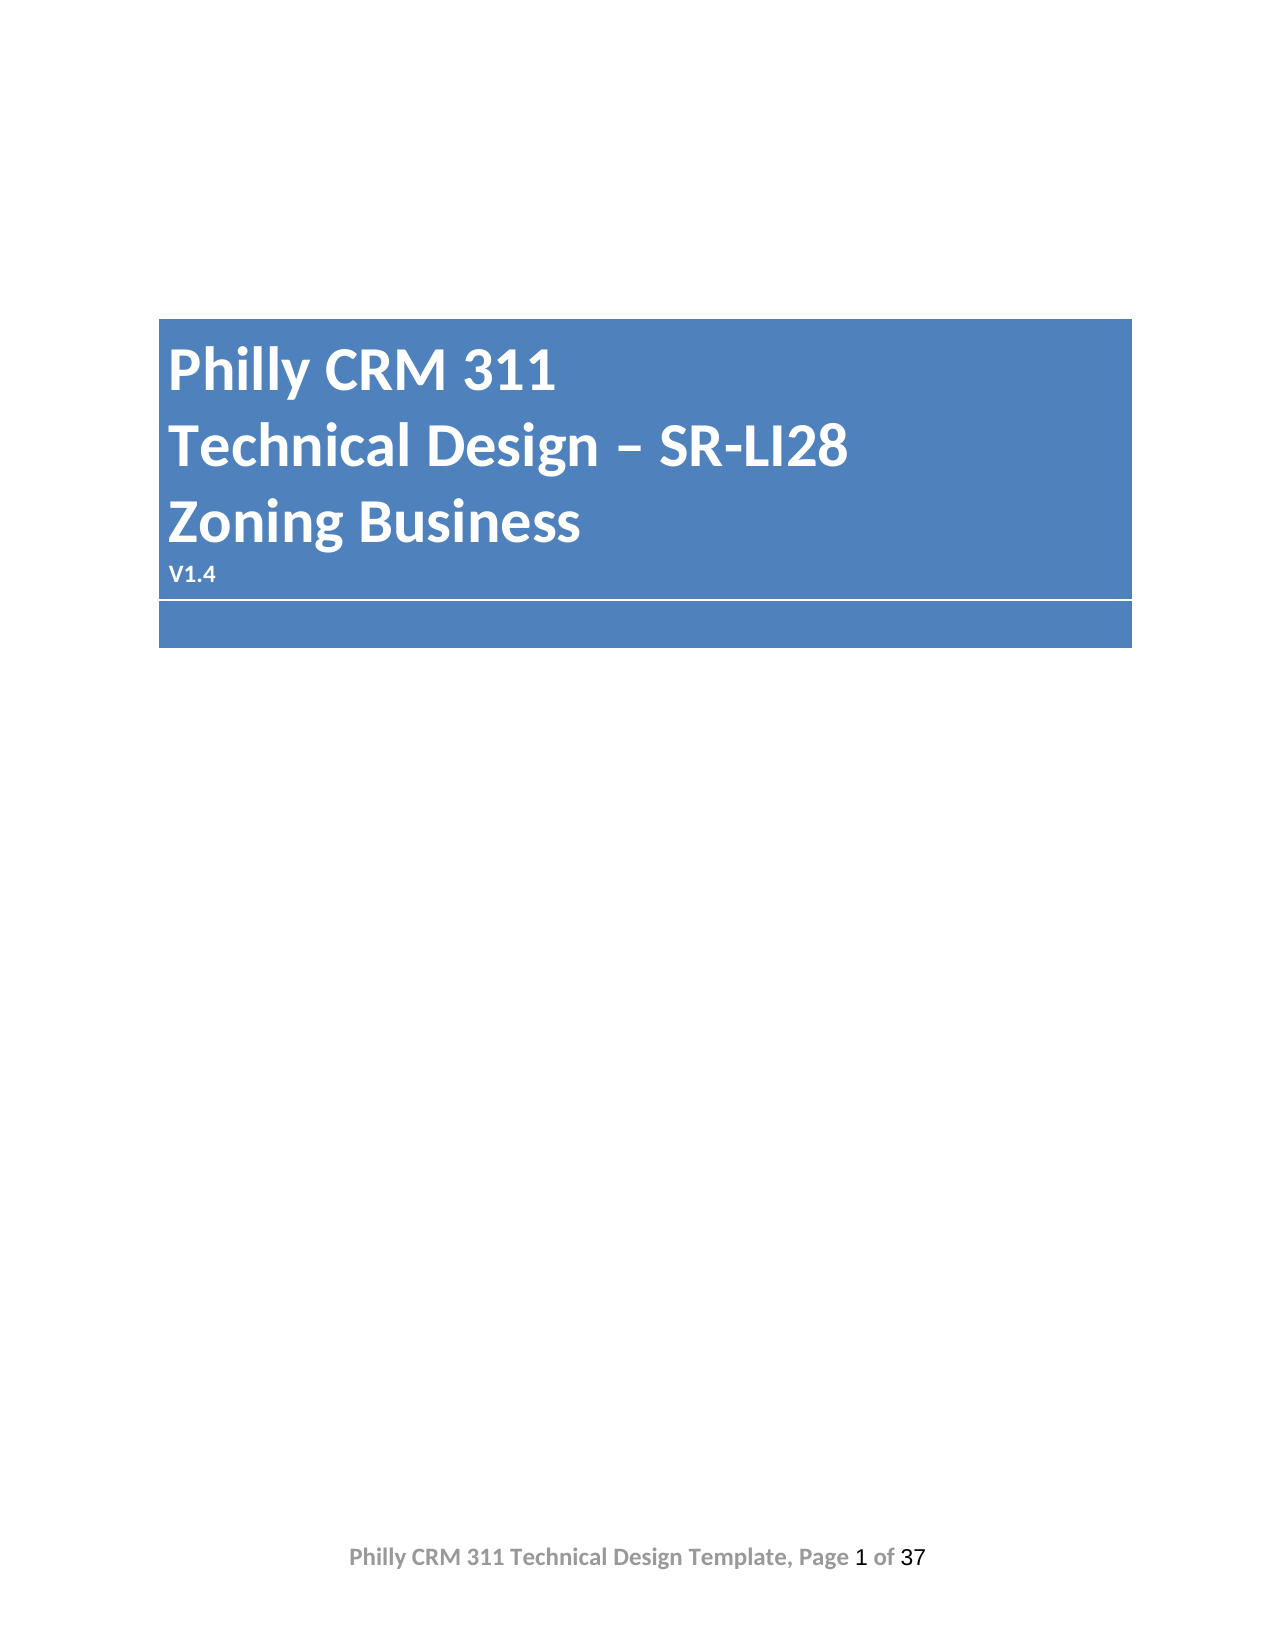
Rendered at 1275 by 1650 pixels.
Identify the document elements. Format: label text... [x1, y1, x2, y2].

table_cell [159, 601, 1132, 648]
table_header Philly CRM 311 Technical Design – SR-LI28 Zoning Business V1.4 [159, 319, 1132, 599]
